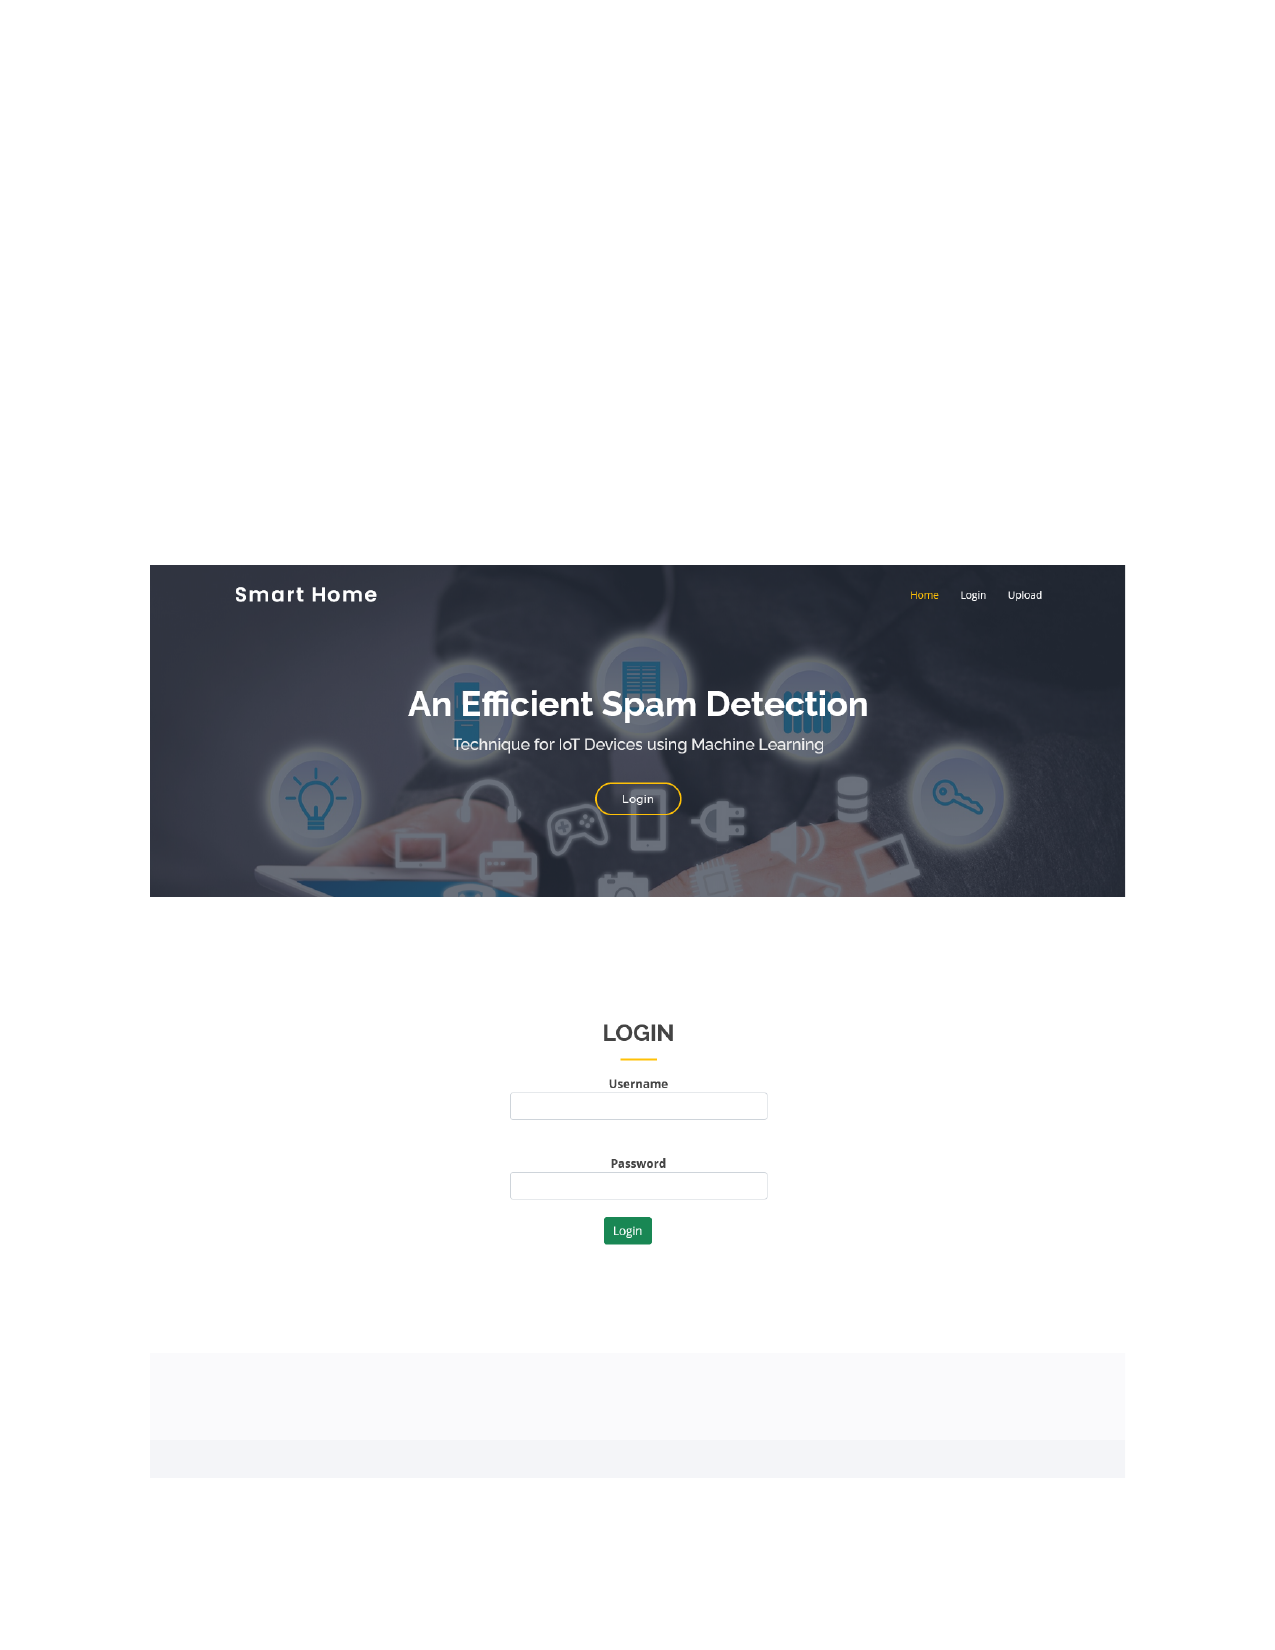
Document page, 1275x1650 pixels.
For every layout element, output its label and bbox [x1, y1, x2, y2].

picture [150, 565, 1125, 1478]
